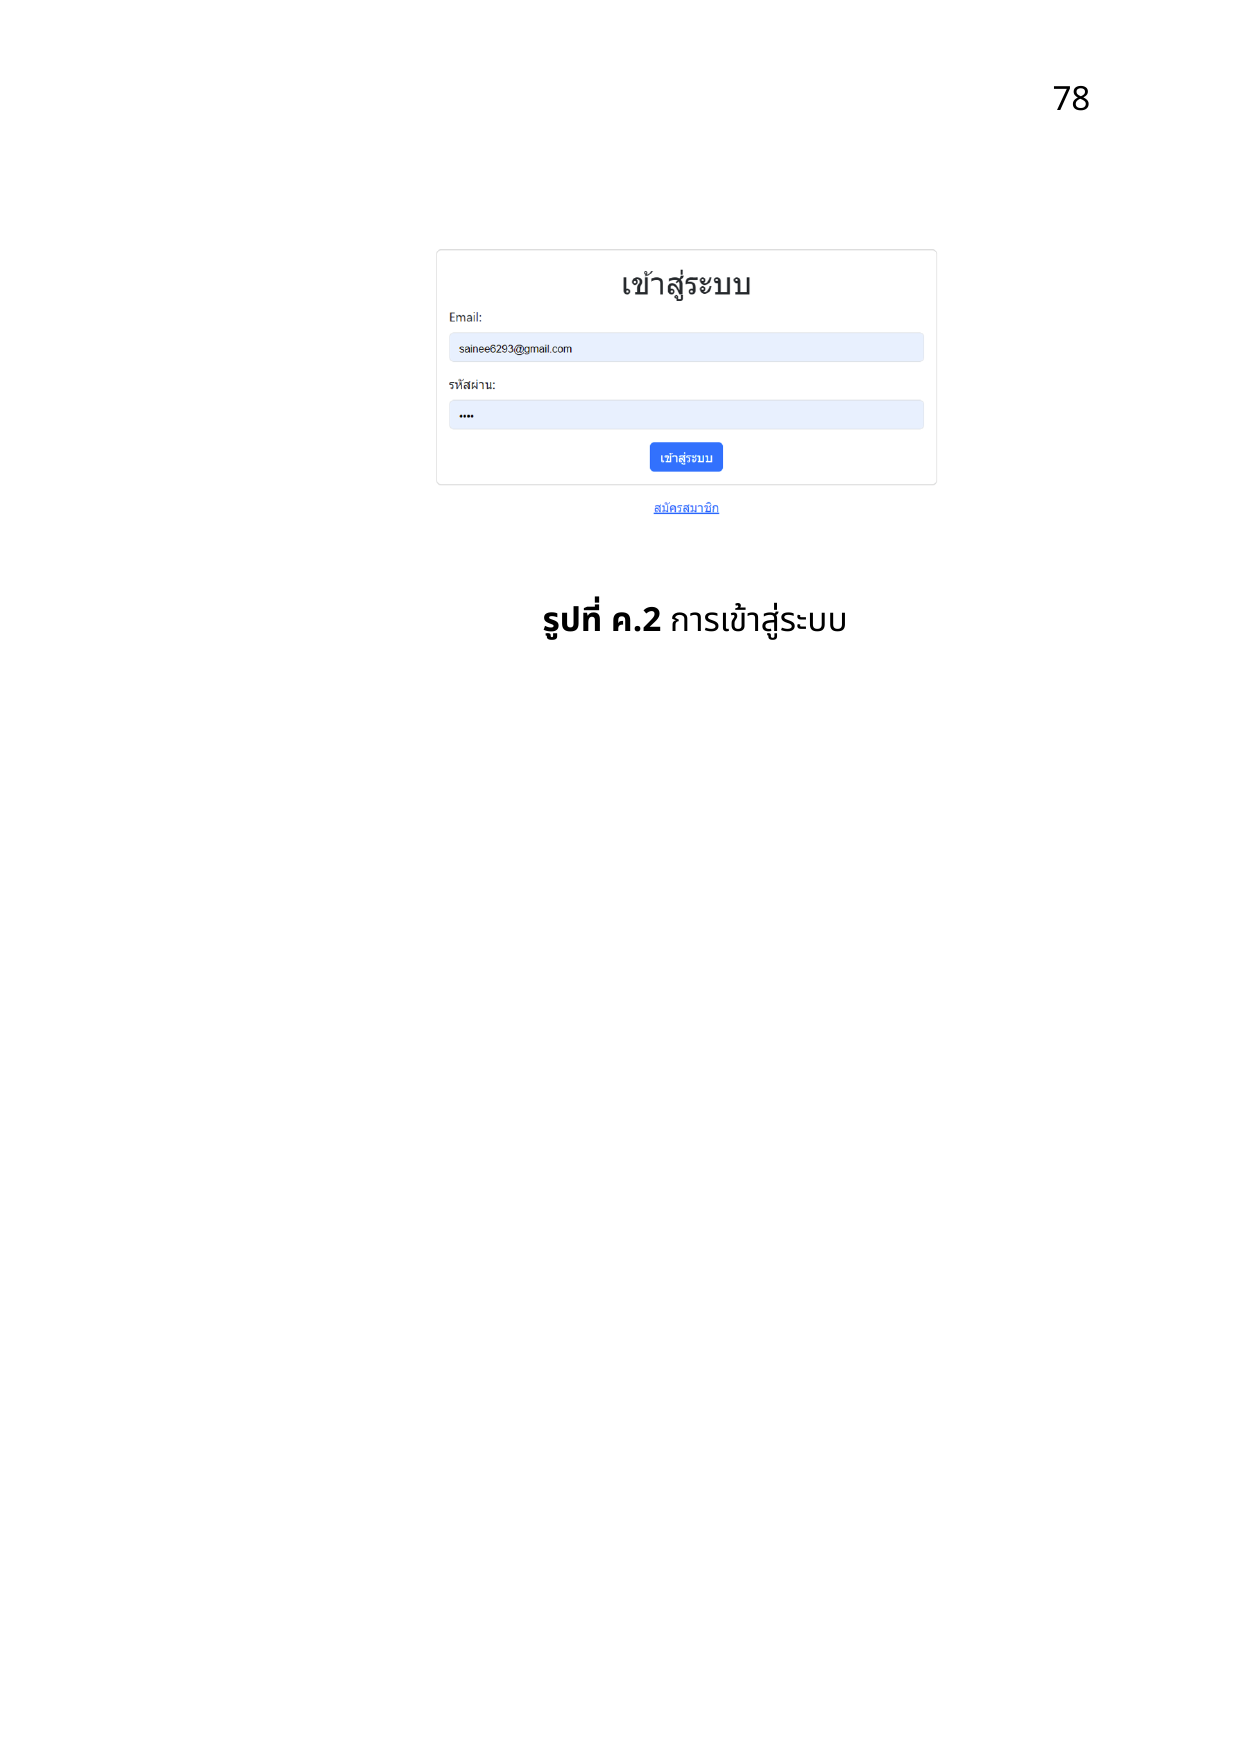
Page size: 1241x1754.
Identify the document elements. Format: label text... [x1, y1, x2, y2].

text รูปที่ ค.2 การเข้าสู่ระบบ [262, 596, 1090, 647]
picture [366, 225, 1024, 576]
